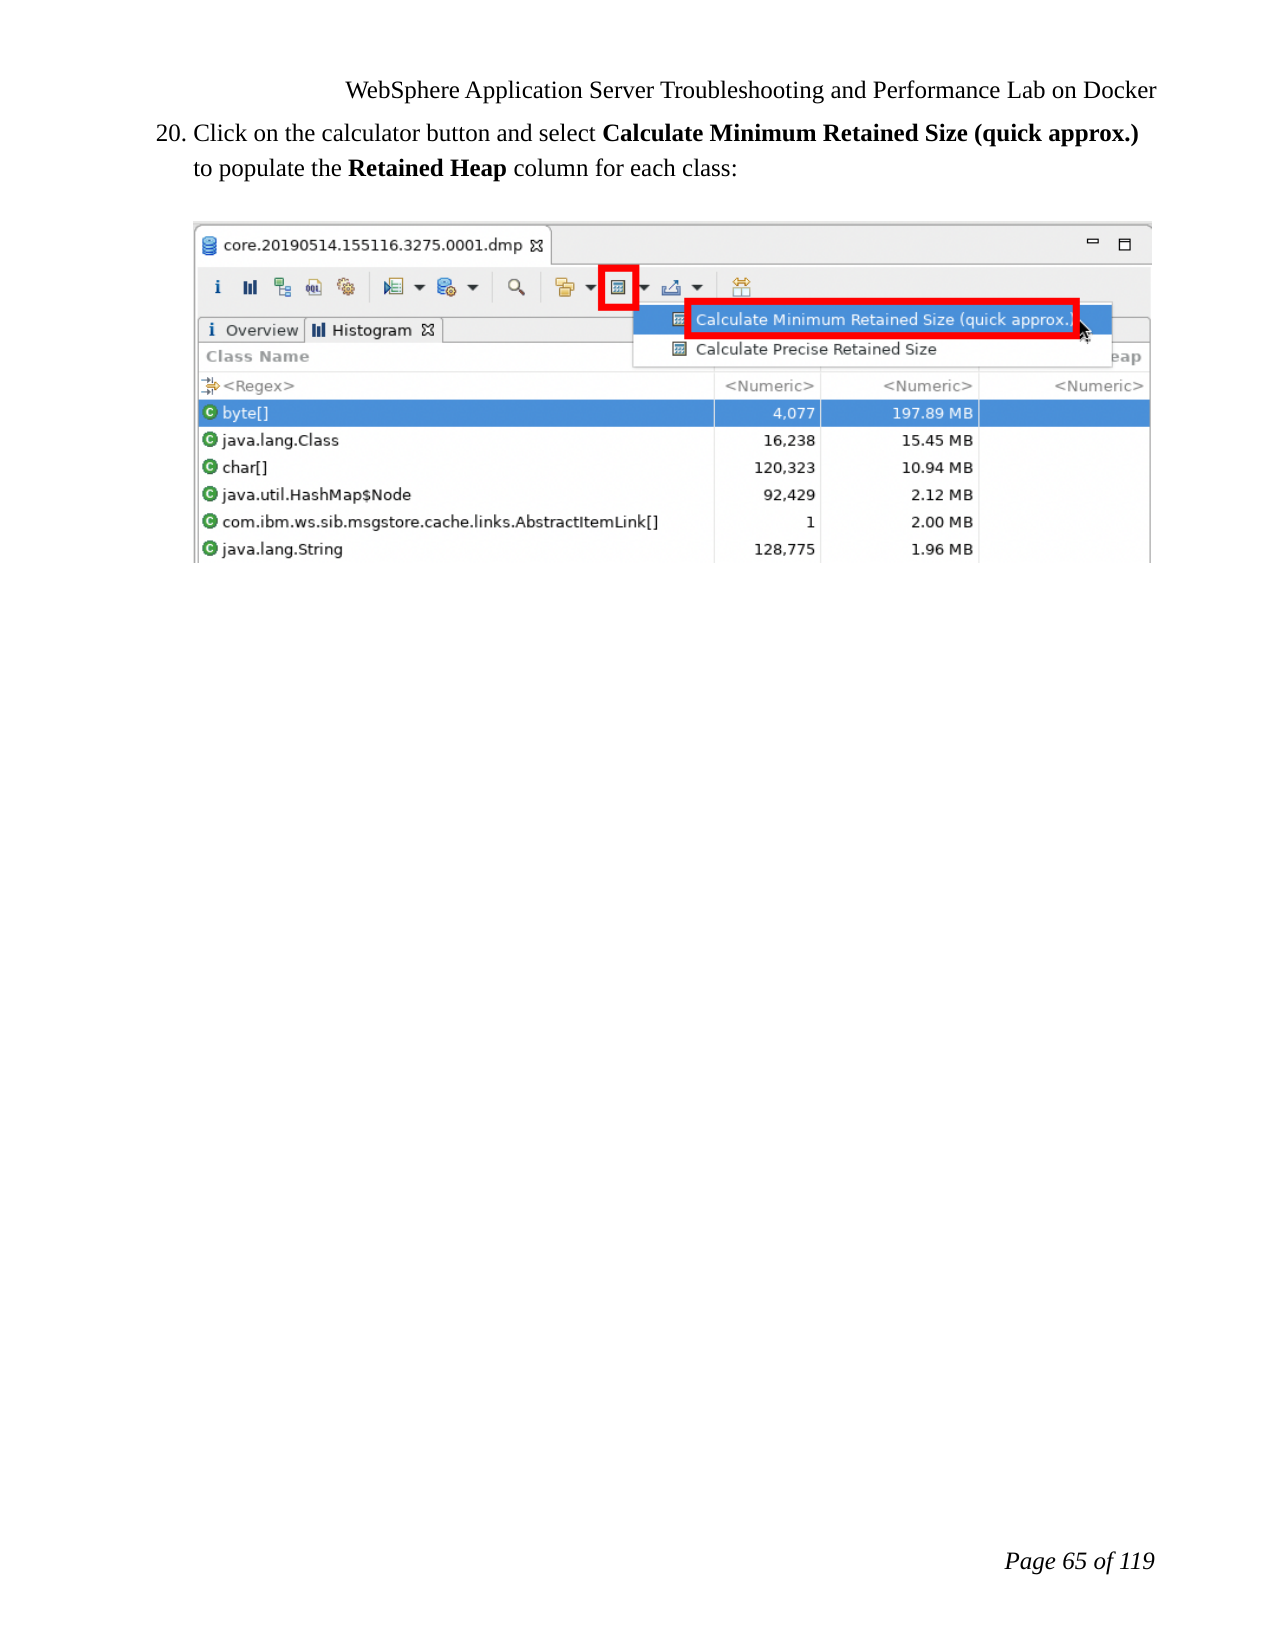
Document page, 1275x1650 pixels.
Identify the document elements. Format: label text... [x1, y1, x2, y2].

picture [193, 221, 1152, 563]
